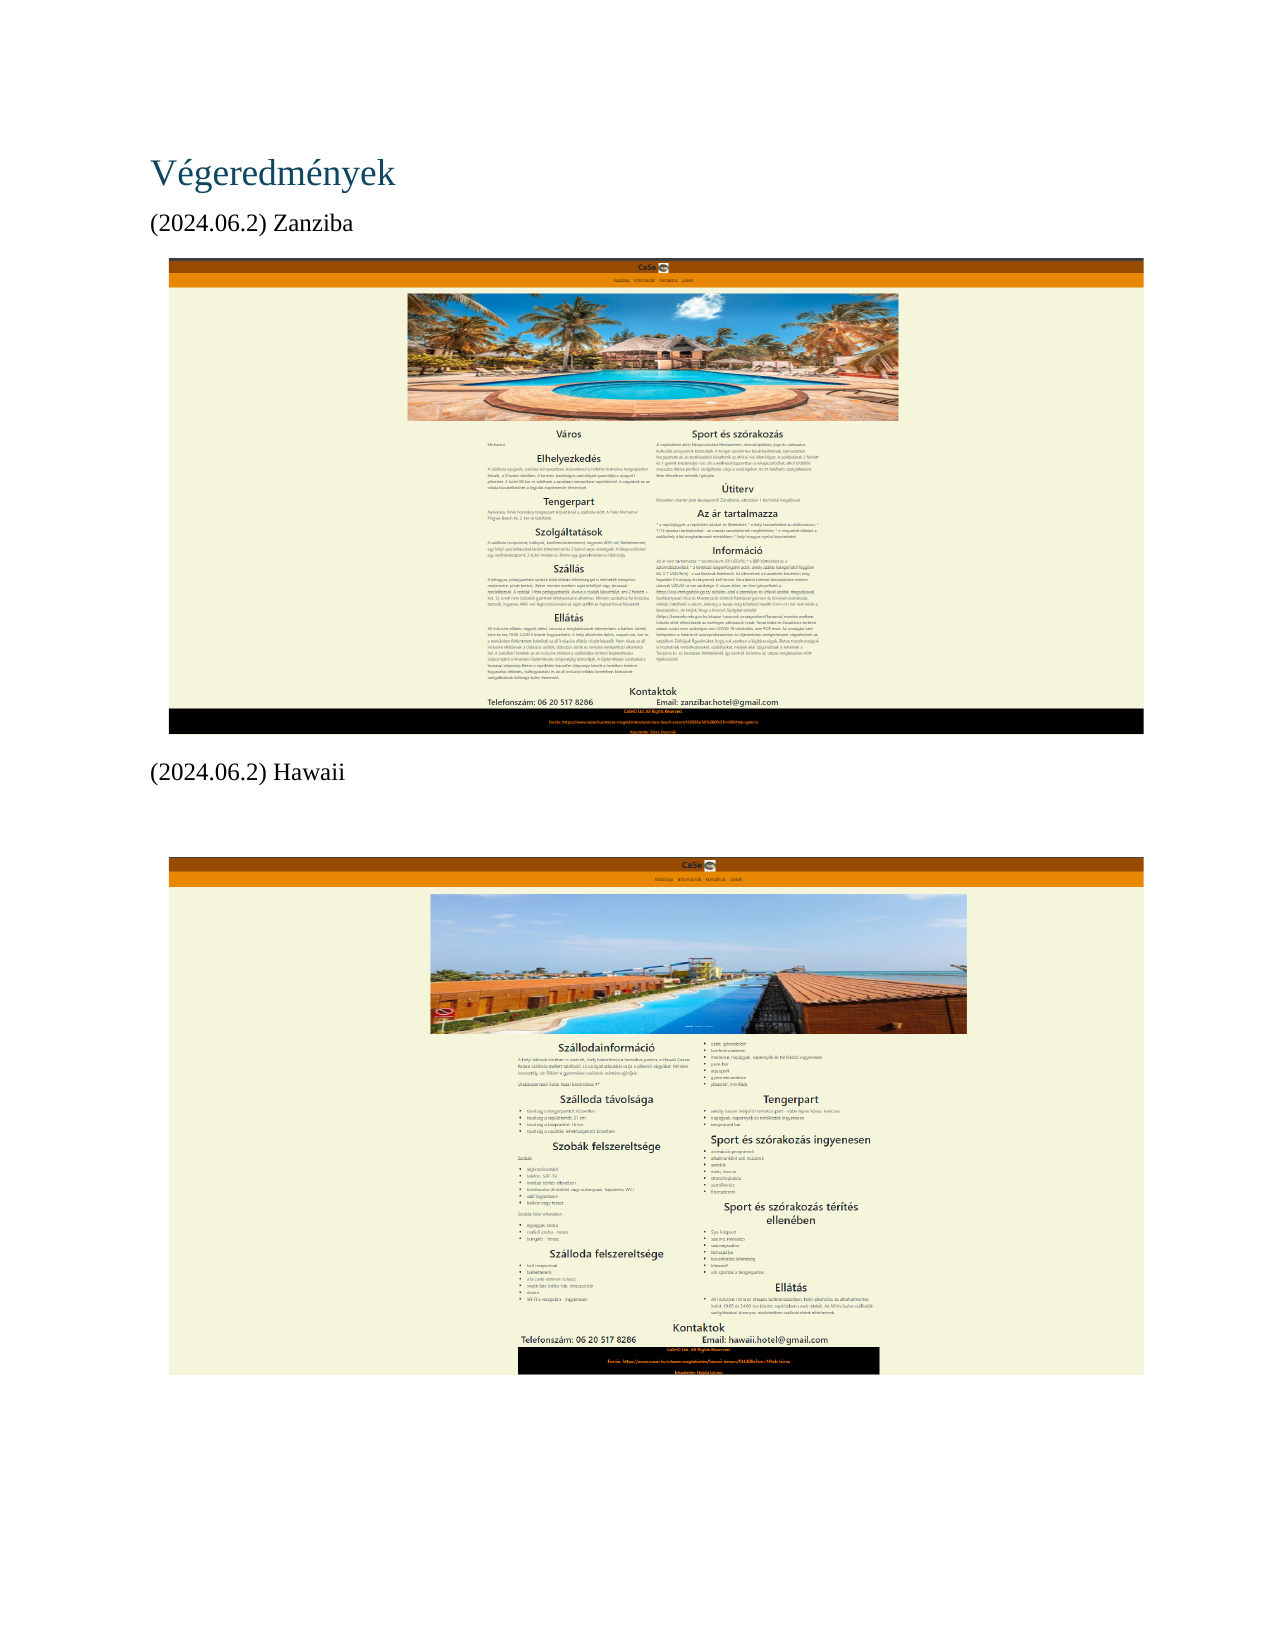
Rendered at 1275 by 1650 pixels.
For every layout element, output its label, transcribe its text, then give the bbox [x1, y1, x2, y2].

text (2024.06.2) Hawaii [150, 757, 1125, 786]
subtitle Végeredmények [150, 150, 1125, 193]
text (2024.06.2) Zanziba [150, 208, 1125, 237]
